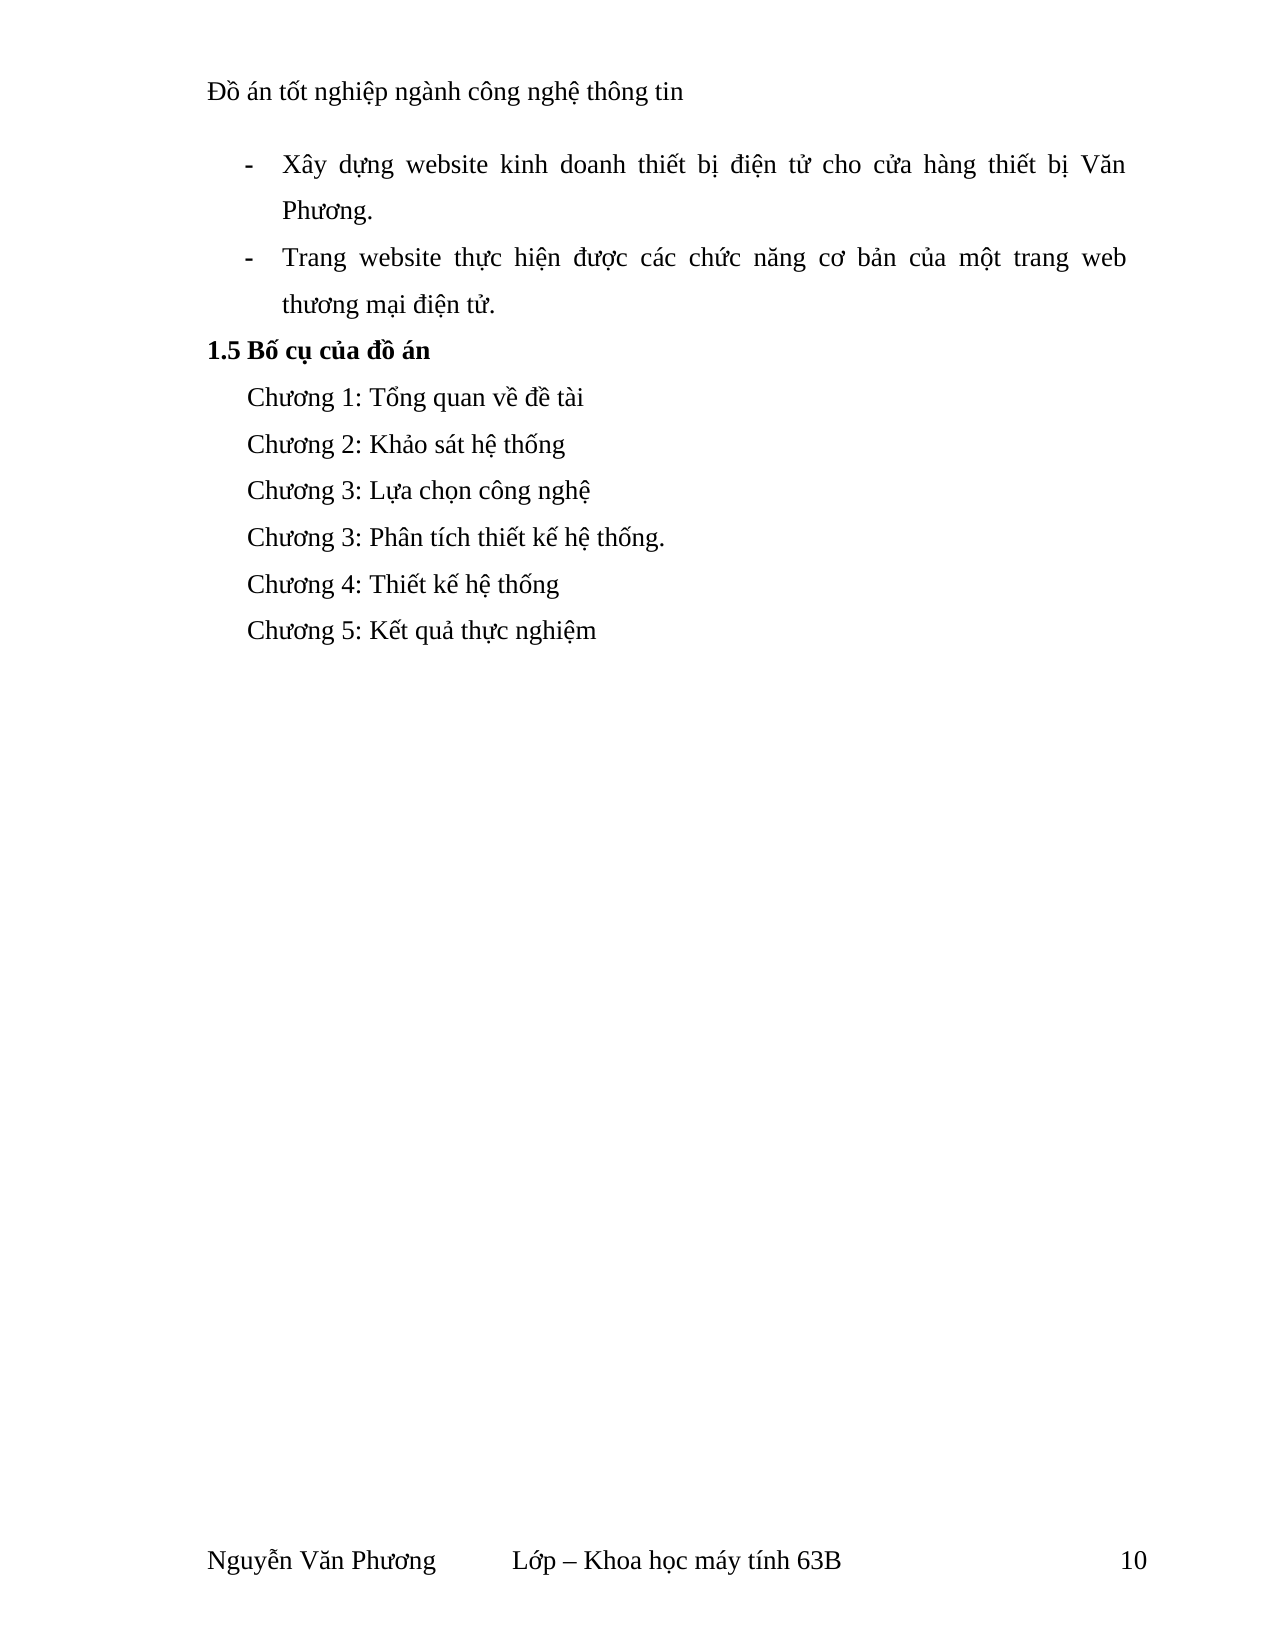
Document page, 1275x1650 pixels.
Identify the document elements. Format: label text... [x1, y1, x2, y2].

text Chương 2: Khảo sát hệ thống [247, 428, 1127, 459]
list Trang website thực hiện được các chức năng cơ bản của một trang web thương mại điện tử. [244, 241, 1127, 319]
list Bố cụ của đồ án [207, 334, 1127, 366]
list Xây dựng website kinh doanh thiết bị điện tử cho cửa hàng thiết bị Văn Phương. [244, 148, 1127, 226]
text Chương 1: Tổng quan về đề tài [247, 381, 1127, 412]
text Chương 5: Kết quả thực nghiệm [247, 614, 1127, 646]
text Chương 3: Lựa chọn công nghệ [247, 474, 1127, 506]
text Chương 3: Phân tích thiết kế hệ thống. [247, 521, 1127, 552]
text Chương 4: Thiết kế hệ thống [247, 568, 1127, 599]
